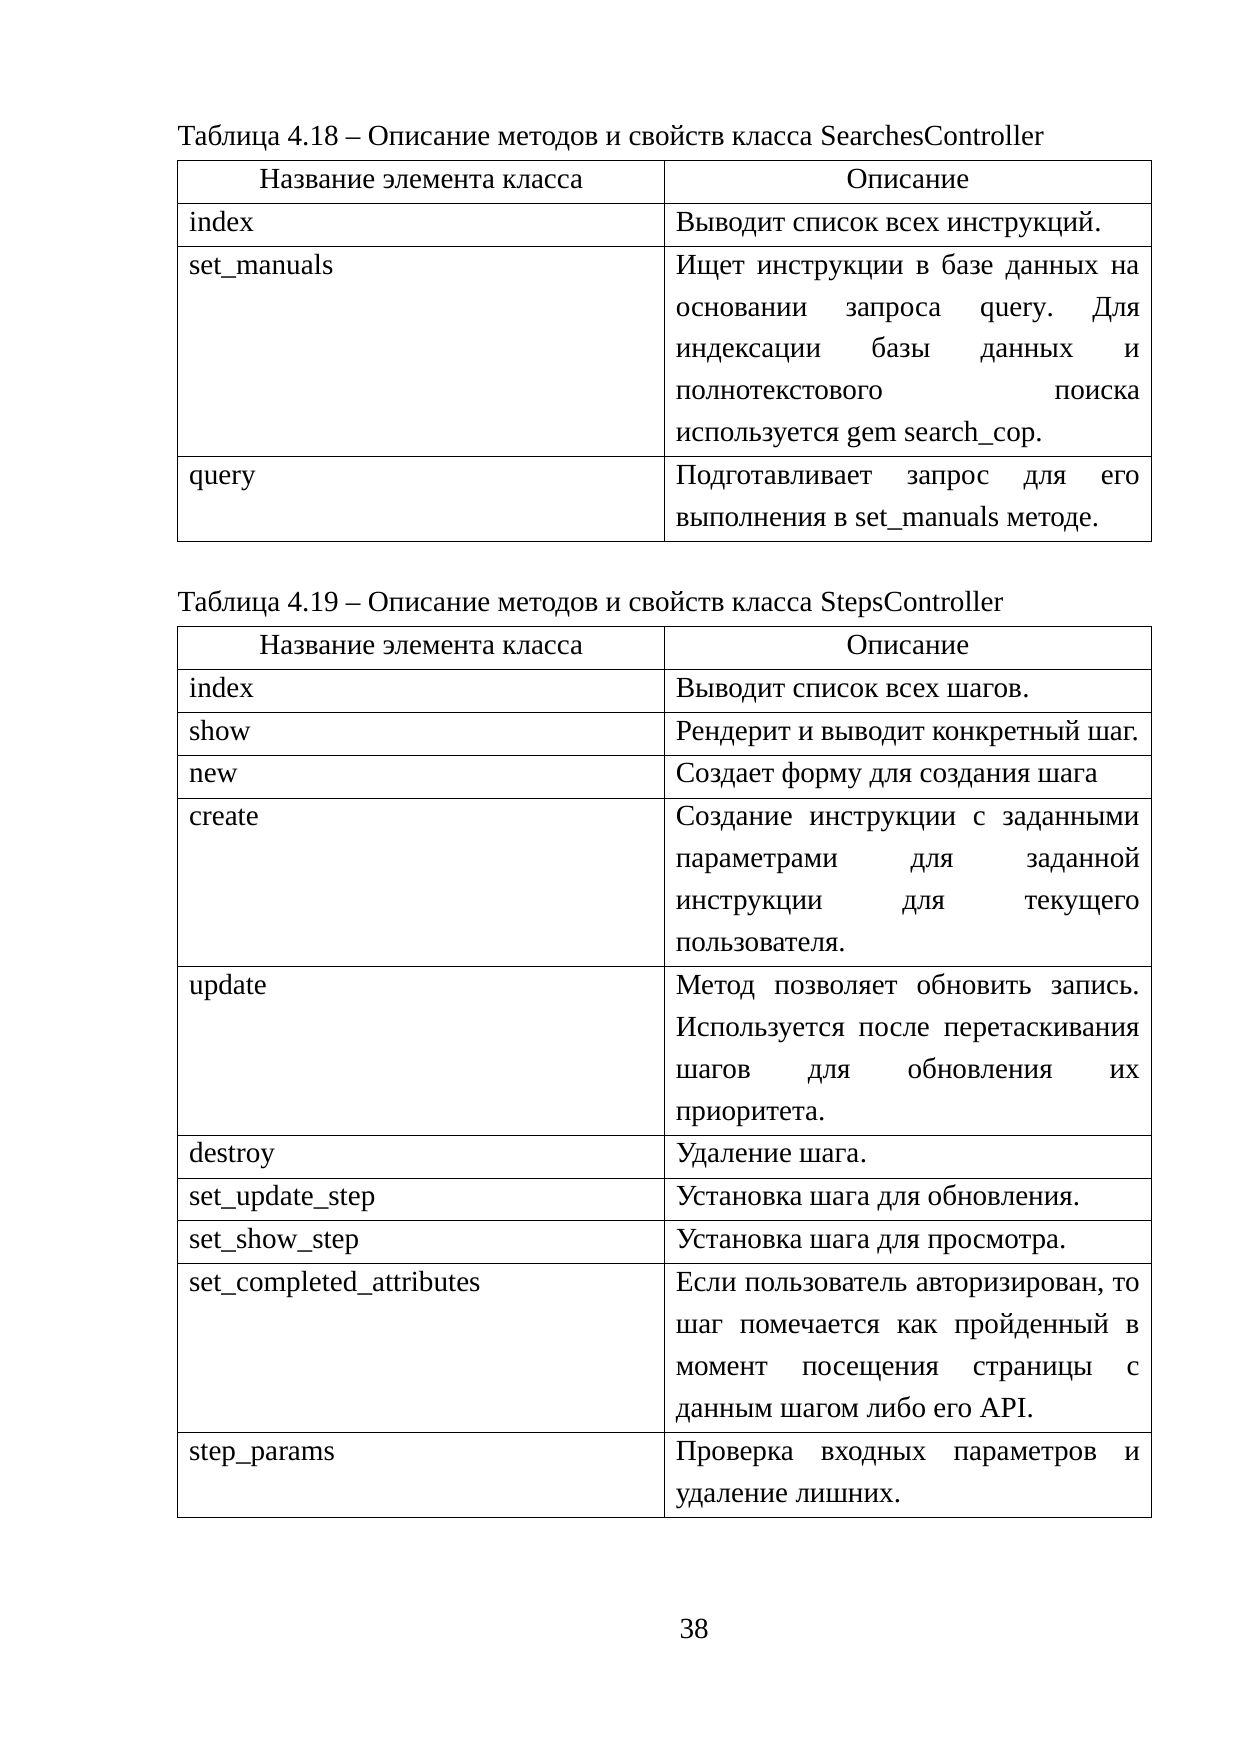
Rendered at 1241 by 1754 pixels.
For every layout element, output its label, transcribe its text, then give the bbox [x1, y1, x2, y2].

table_cell Выводит список всех инструкций. [665, 204, 1151, 246]
table_header Название элемента класса [178, 627, 664, 669]
table_cell Установка шага для обновления. [665, 1179, 1151, 1220]
table_cell index [178, 204, 664, 246]
table_cell Рендерит и выводит конкретный шаг. [665, 713, 1151, 754]
table_cell destroy [178, 1136, 664, 1177]
table_cell Удаление шага. [665, 1136, 1151, 1177]
table_cell Создает форму для создания шага [665, 756, 1151, 797]
text Таблица 4.18 – Описание методов и свойств класса SearchesController [177, 118, 1152, 152]
table_cell Проверка входных параметров и удаление лишних. [665, 1433, 1151, 1517]
text Таблица 4.19 – Описание методов и свойств класса StepsController [177, 584, 1152, 617]
table_cell index [178, 670, 664, 712]
table_cell Установка шага для просмотра. [665, 1221, 1151, 1263]
table_header Описание [665, 161, 1151, 203]
table_cell set_manuals [178, 247, 664, 456]
table_cell step_params [178, 1433, 664, 1517]
table_header Описание [665, 627, 1151, 669]
table_cell Создание инструкции с заданными параметрами для заданной инструкции для текущего пользователя. [665, 799, 1151, 966]
table_cell set_completed_attributes [178, 1264, 664, 1432]
table_cell new [178, 756, 664, 797]
table_cell update [178, 967, 664, 1134]
table_header Название элемента класса [178, 161, 664, 203]
table_cell Метод позволяет обновить запись. Используется после перетаскивания шагов для обновления их приоритета. [665, 967, 1151, 1134]
table_cell set_update_step [178, 1179, 664, 1220]
table_cell Выводит список всех шагов. [665, 670, 1151, 712]
table_cell Ищет инструкции в базе данных на основании запроса query. Для индексации базы данных и полнотекстового поиска используется gem search_cop. [665, 247, 1151, 456]
table_cell create [178, 799, 664, 966]
table_cell Если пользователь авторизирован, то шаг помечается как пройденный в момент посещения страницы с данным шагом либо его API. [665, 1264, 1151, 1432]
table_cell Подготавливает запрос для его выполнения в set_manuals методе. [665, 457, 1151, 541]
table_cell show [178, 713, 664, 754]
table_cell set_show_step [178, 1221, 664, 1263]
table_cell query [178, 457, 664, 541]
